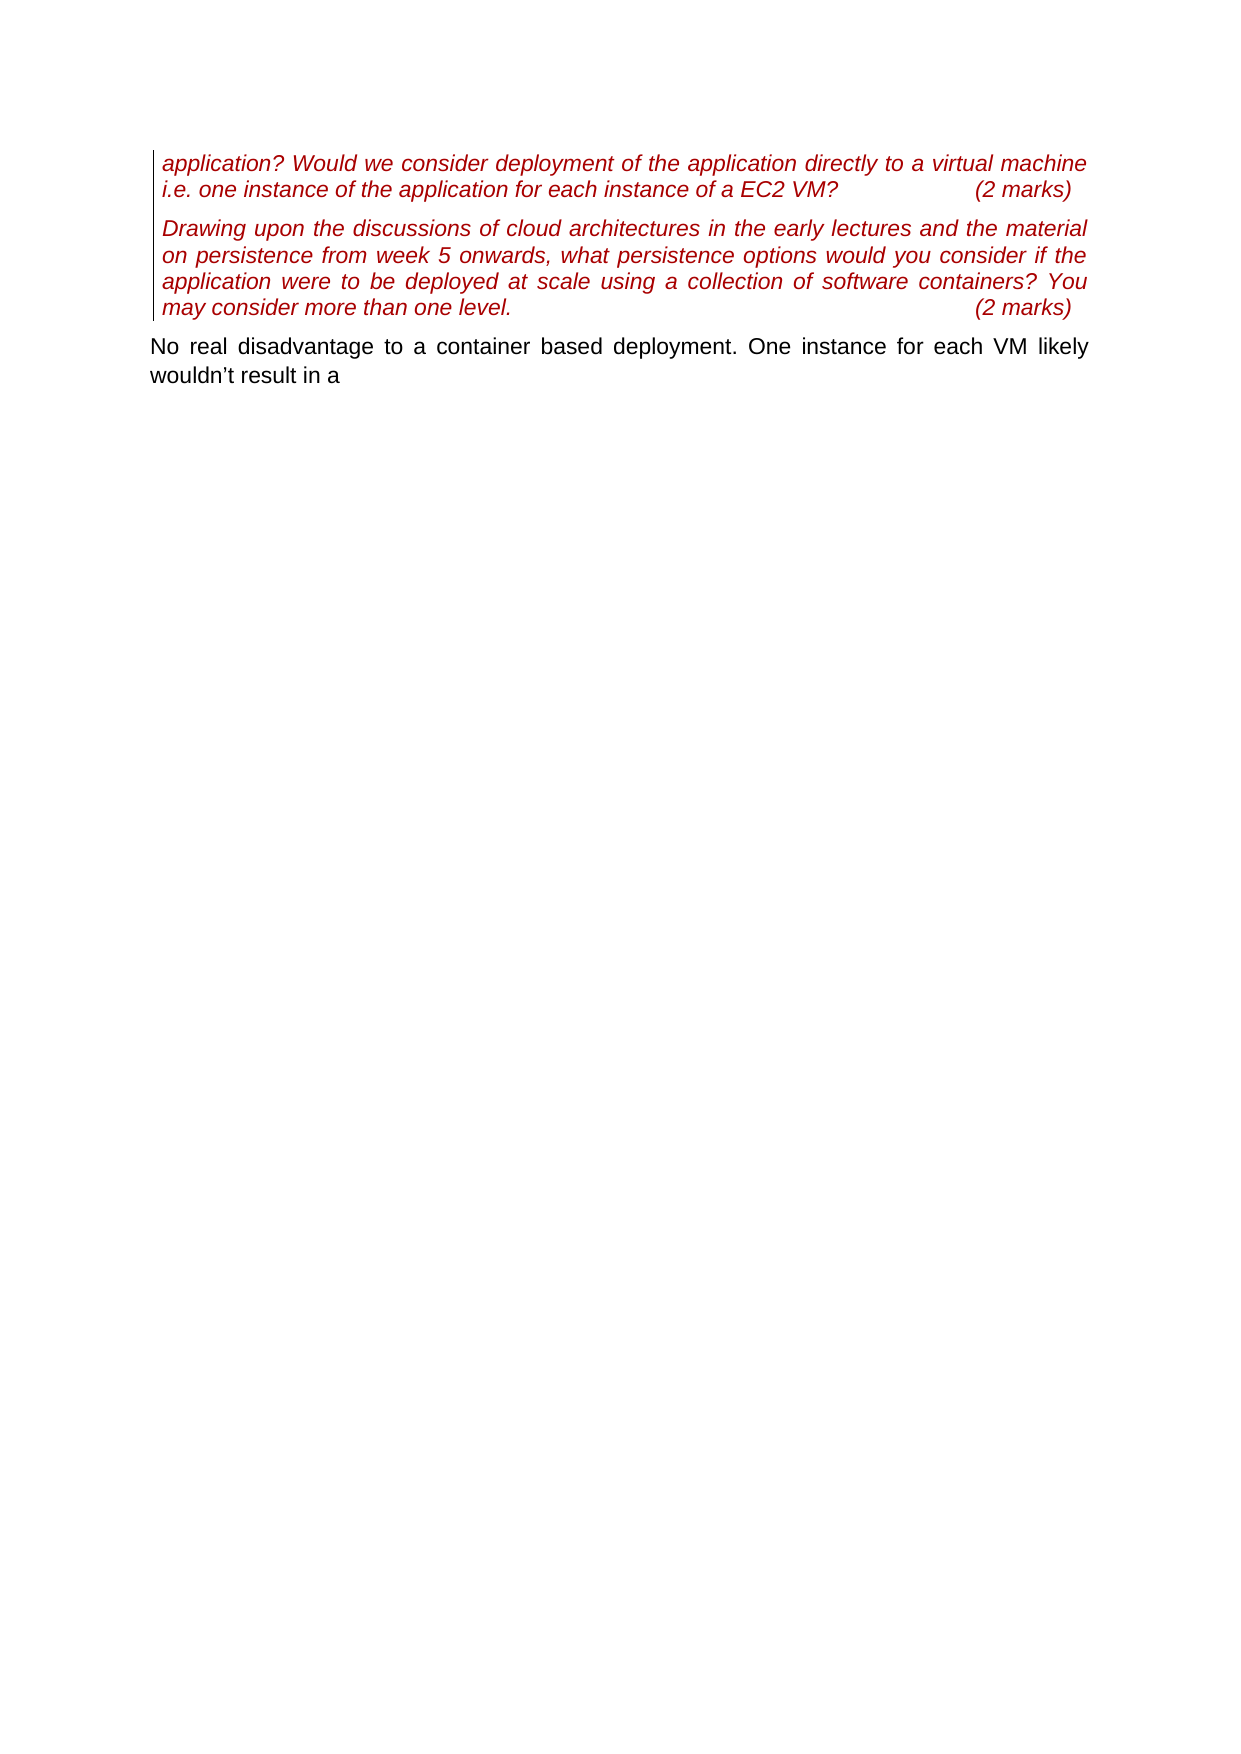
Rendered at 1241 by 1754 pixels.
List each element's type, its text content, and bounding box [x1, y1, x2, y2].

text Drawing upon the discussions of cloud architectures in the early lectures and the material on persistence from week 5 onwards, what persistence options would you consider if the application were to be deployed at scale using a collection of software containers? You may consider more than one level. (2 marks) [154, 215, 1090, 321]
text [154, 150, 1090, 203]
text No real disadvantage to a container based deployment. One instance for each VM likely wouldn’t result in a [150, 333, 1090, 388]
